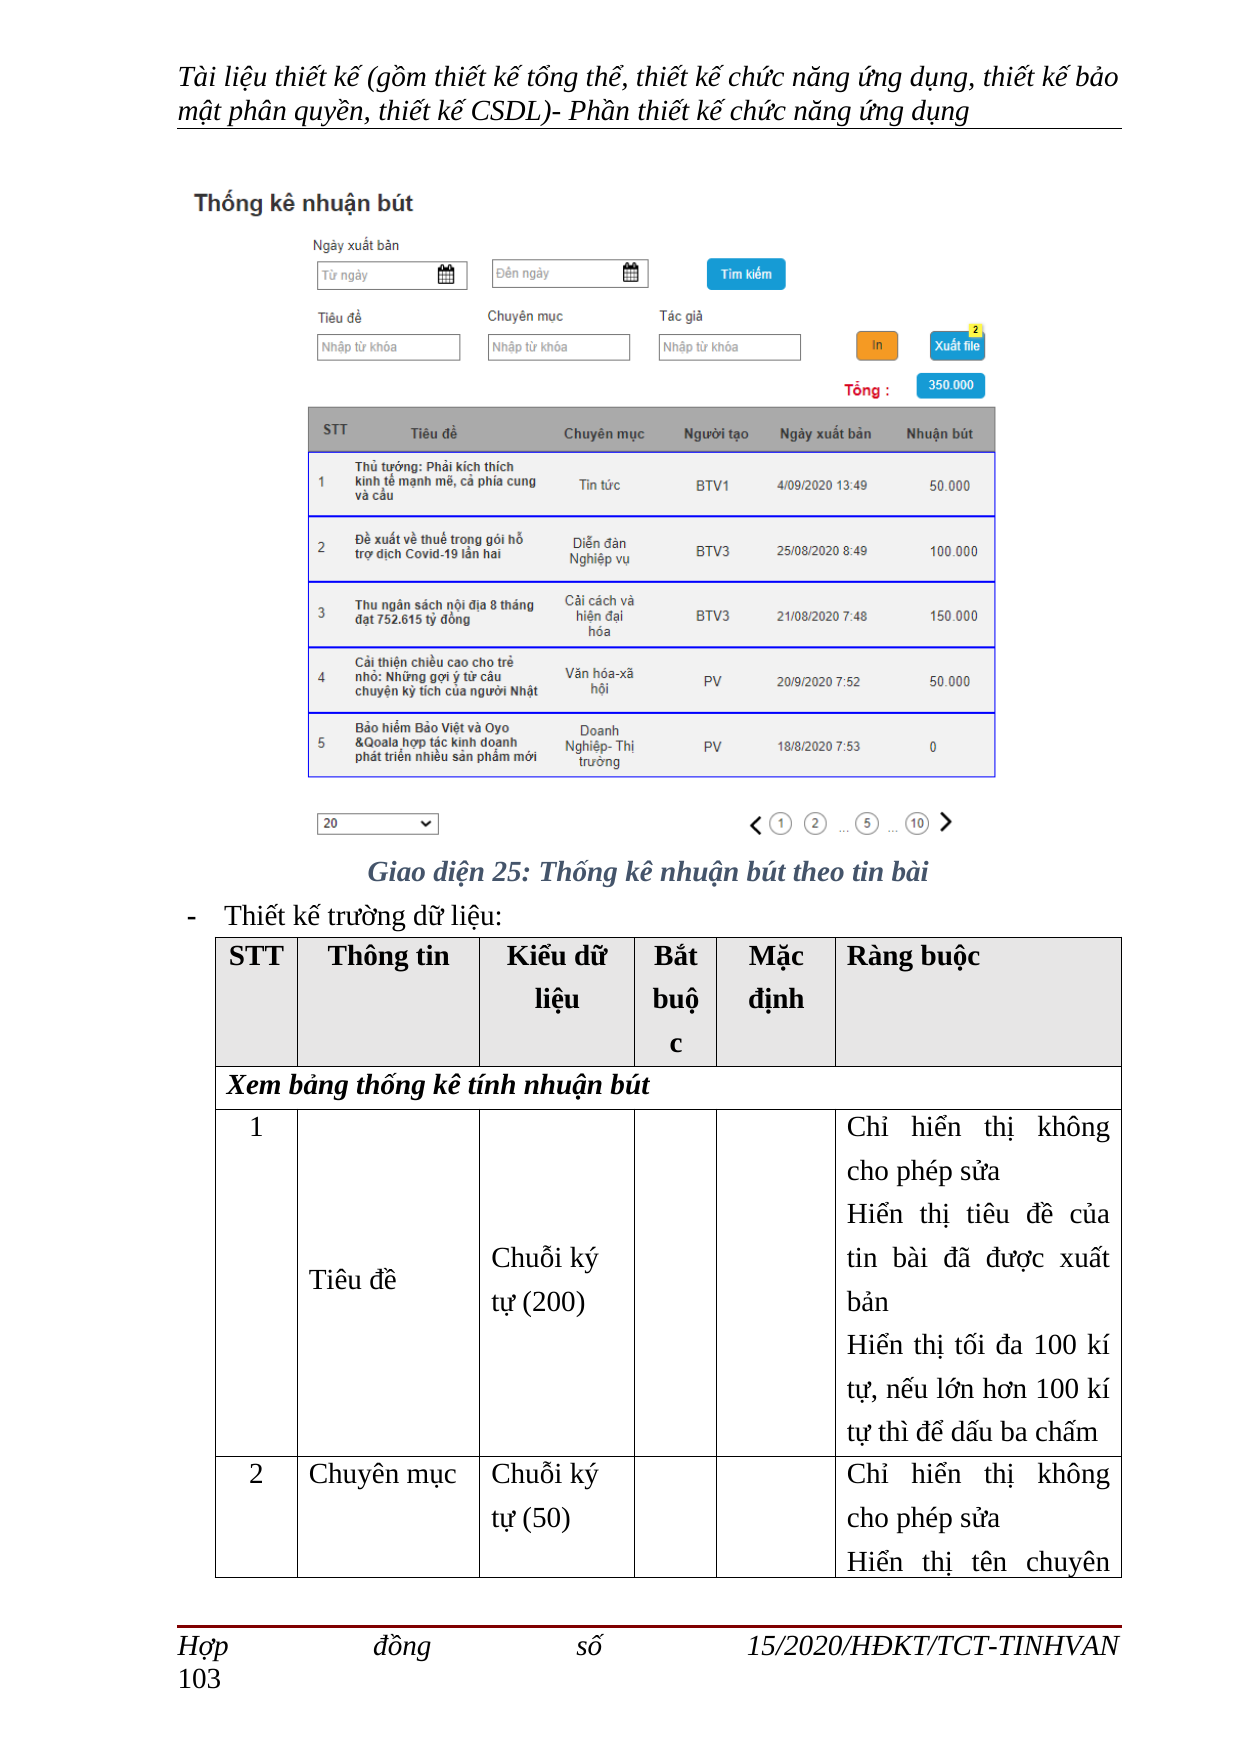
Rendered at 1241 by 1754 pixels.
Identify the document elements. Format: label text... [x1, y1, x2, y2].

table_cell [717, 1110, 835, 1456]
table_cell [717, 1457, 835, 1577]
text Thiết kế trường dữ liệu: [187, 898, 1122, 932]
table_cell Chuỗi ký tự (200) [480, 1110, 634, 1456]
table_header Thông tin [298, 938, 479, 1066]
table_cell Xem bảng thống kê tính nhuận bút [216, 1067, 1121, 1108]
table_cell 2 [216, 1457, 297, 1577]
table_cell Chuyên mục [298, 1457, 479, 1577]
table_header STT [216, 938, 297, 1066]
table_cell 1 [216, 1110, 297, 1456]
table_header Mặc định [717, 938, 835, 1066]
table_cell Chỉ hiển thị không cho phép sửa Hiển thị tiêu đề của tin bài đã được xuất bản Hiển thị tối đa 100 kí tự, nếu lớn hơn 100 kí tự thì để dấu ba chấm [836, 1110, 1121, 1456]
table_header Bắt buộc [635, 938, 716, 1066]
table_header Kiểu dữ liệu [480, 938, 634, 1066]
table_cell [836, 1457, 1121, 1577]
table_header Ràng buộc [836, 938, 1121, 1066]
table_cell Chuỗi ký tự (50) [480, 1457, 634, 1577]
table_cell [635, 1457, 716, 1577]
picture [177, 162, 1153, 845]
table_cell Tiêu đề [298, 1110, 479, 1456]
text Giao diện 25: Thống kê nhuận bút theo tin bài [177, 854, 1122, 888]
table_cell [635, 1110, 716, 1456]
